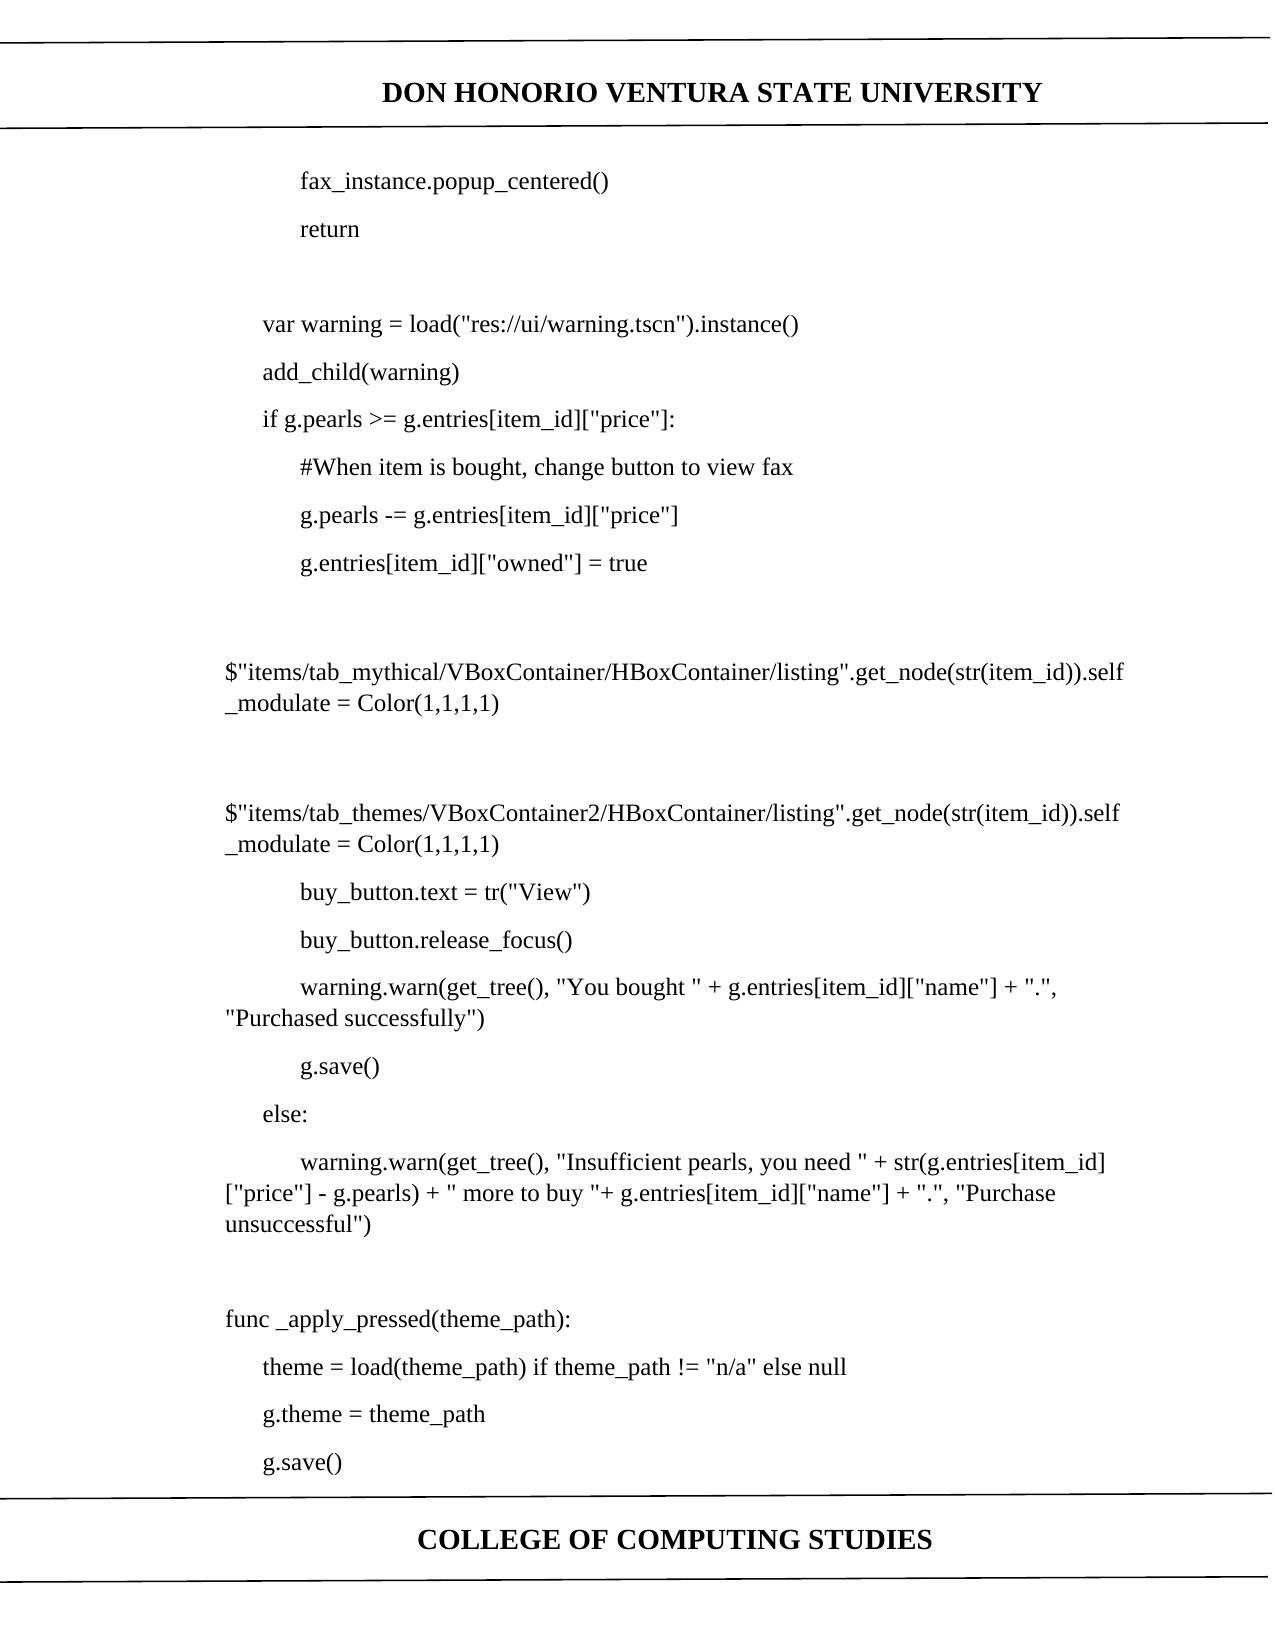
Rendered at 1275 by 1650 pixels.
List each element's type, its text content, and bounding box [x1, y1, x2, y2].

text return [225, 214, 1125, 242]
text g.save() [225, 1051, 1125, 1080]
text $"items/tab_themes/VBoxContainer2/HBoxContainer/listing".get_node(str(item_id)).self_modulate = Color(1,1,1,1) [225, 736, 1125, 858]
text func _apply_pressed(theme_path): [225, 1304, 1125, 1333]
text g.pearls -= g.entries[item_id]["price"] [225, 500, 1125, 529]
text warning.warn(get_tree(), "You bought " + g.entries[item_id]["name"] + ".", "Purchased successfully") [225, 972, 1125, 1032]
text theme = load(theme_path) if theme_path != "n/a" else null [225, 1352, 1125, 1381]
text buy_button.text = tr("View") [225, 877, 1125, 906]
text g.theme = theme_path [225, 1399, 1125, 1428]
text fax_instance.popup_centered() [225, 166, 1125, 195]
text g.save() [225, 1447, 1125, 1476]
text else: [225, 1099, 1125, 1128]
text warning.warn(get_tree(), "Insufficient pearls, you need " + str(g.entries[item_id]["price"] - g.pearls) + " more to buy "+ g.entries[item_id]["name"] + ".", "Purchase unsuccessful") [225, 1147, 1125, 1237]
text g.entries[item_id]["owned"] = true [225, 548, 1125, 576]
text add_child(warning) [225, 357, 1125, 386]
text var warning = load("res://ui/warning.tscn").instance() [225, 309, 1125, 338]
text #When item is bought, change button to view fax [225, 452, 1125, 481]
text if g.pearls >= g.entries[item_id]["price"]: [225, 404, 1125, 433]
text $"items/tab_mythical/VBoxContainer/HBoxContainer/listing".get_node(str(item_id)).self_modulate = Color(1,1,1,1) [225, 595, 1125, 717]
text buy_button.release_focus() [225, 925, 1125, 953]
